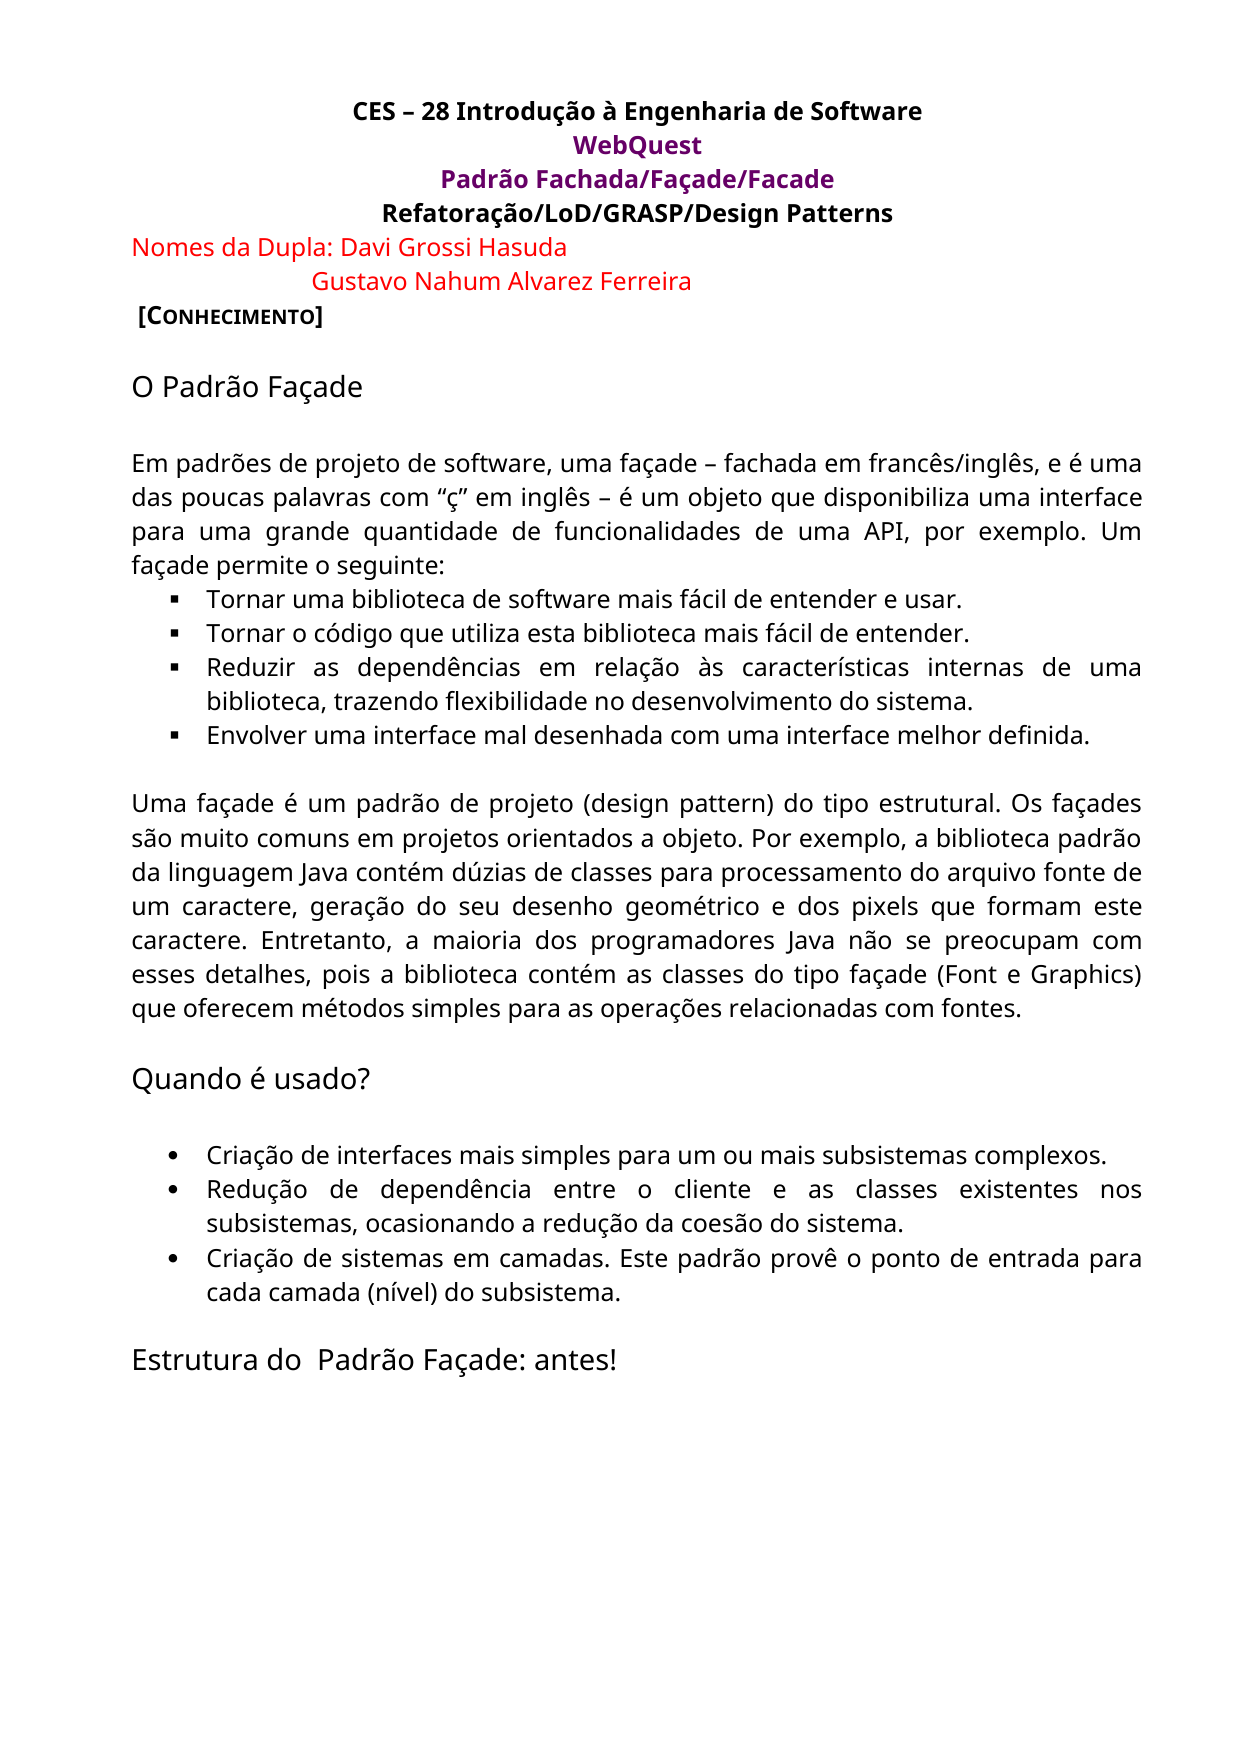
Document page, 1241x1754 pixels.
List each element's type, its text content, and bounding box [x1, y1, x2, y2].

text Quando é usado? [131, 1059, 1144, 1098]
text Em padrões de projeto de software, uma façade – fachada em francês/inglês, e é uma das poucas palavras com “ç” em inglês – é um objeto que disponibiliza uma interface para uma grande quantidade de funcionalidades de uma API, por exemplo. Um façade permite o seguinte: [131, 446, 1144, 582]
list Reduzir as dependências em relação às características internas de uma biblioteca, trazendo flexibilidade no desenvolvimento do sistema. [169, 650, 1144, 718]
text Estrutura do Padrão Façade: antes! [131, 1339, 1144, 1379]
list Criação de interfaces mais simples para um ou mais subsistemas complexos. [169, 1138, 1144, 1172]
text Gustavo Nahum Alvarez Ferreira [279, 264, 1144, 298]
list Tornar uma biblioteca de software mais fácil de entender e usar. [169, 582, 1144, 616]
text CES – 28 Introdução à Engenharia de Software [131, 94, 1144, 128]
list Redução de dependência entre o cliente e as classes existentes nos subsistemas, ocasionando a redução da coesão do sistema. [169, 1172, 1144, 1240]
list Tornar o código que utiliza esta biblioteca mais fácil de entender. [169, 616, 1144, 650]
text Padrão Fachada/Façade/Facade [131, 162, 1144, 196]
text [Conhecimento] [131, 298, 1144, 332]
list Criação de sistemas em camadas. Este padrão provê o ponto de entrada para cada camada (nível) do subsistema. [169, 1240, 1144, 1308]
text Uma façade é um padrão de projeto (design pattern) do tipo estrutural. Os façades são muito comuns em projetos orientados a objeto. Por exemplo, a biblioteca padrão da linguagem Java contém dúzias de classes para processamento do arquivo fonte de um caractere, geração do seu desenho geométrico e dos pixels que formam este caractere. Entretanto, a maioria dos programadores Java não se preocupam com esses detalhes, pois a biblioteca contém as classes do tipo façade (Font e Graphics) que oferecem métodos simples para as operações relacionadas com fontes. [131, 786, 1144, 1024]
text O Padrão Façade [131, 366, 1144, 406]
text Refatoração/LoD/GRASP/Design Patterns [131, 196, 1144, 230]
text Nomes da Dupla: Davi Grossi Hasuda [131, 230, 1144, 264]
text WebQuest [131, 128, 1144, 162]
list Envolver uma interface mal desenhada com uma interface melhor definida. [169, 718, 1144, 752]
